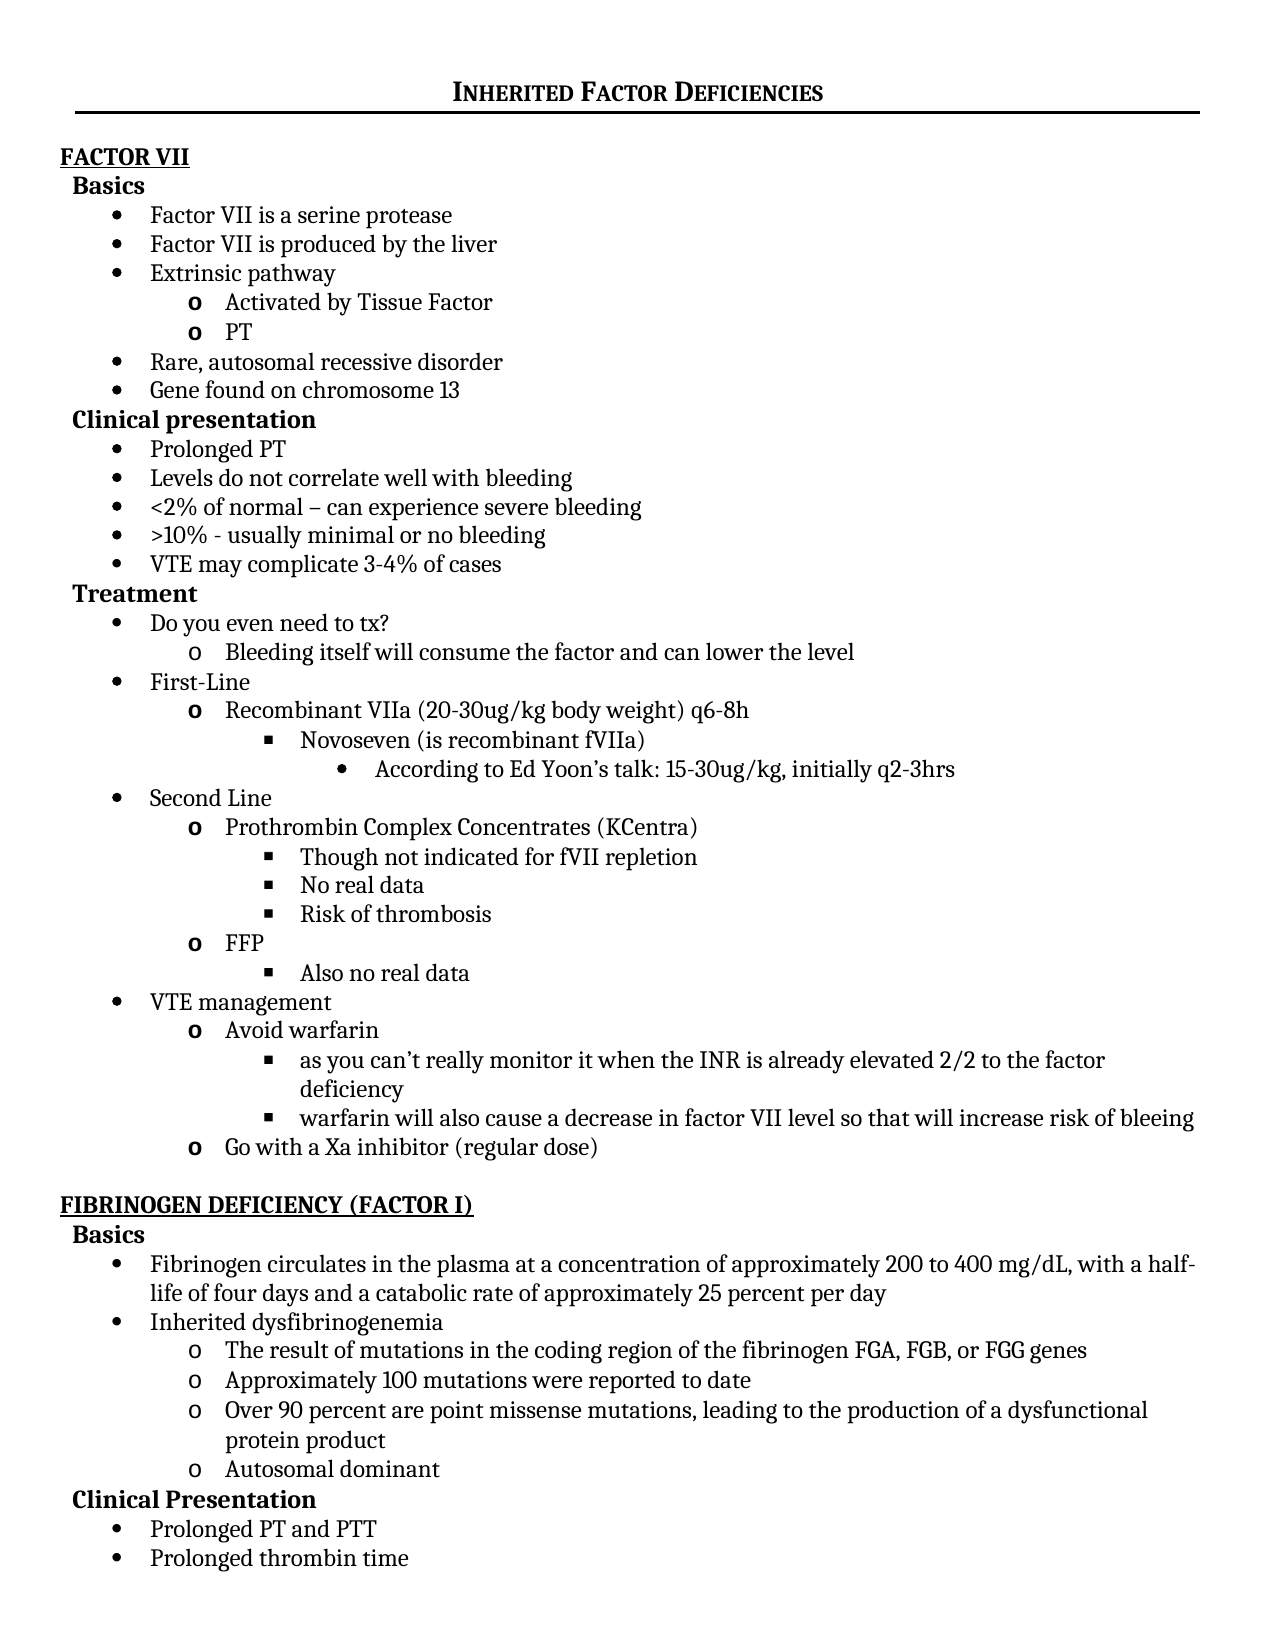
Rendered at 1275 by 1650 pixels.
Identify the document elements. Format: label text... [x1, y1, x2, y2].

list Inherited dysfibrinogenemia [112, 1307, 1200, 1336]
subtitle Fibrinogen Deficiency (Factor I) [60, 1191, 1200, 1220]
list Novoseven (is recombinant fVIIa) [262, 726, 1200, 755]
list Rare, autosomal recessive disorder [112, 347, 1200, 376]
subtitle Inherited Factor Deficiencies [75, 75, 1200, 111]
list Prolonged PT and PTT [112, 1515, 1200, 1544]
list Prolonged thrombin time [112, 1544, 1200, 1572]
list VTE may complicate 3-4% of cases [112, 550, 1200, 579]
list Over 90 percent are point missense mutations, leading to the production of a dysfunctional protein product [187, 1396, 1200, 1455]
list Factor VII is produced by the liver [112, 230, 1200, 259]
list FFP [187, 929, 1200, 959]
subtitle Basics [72, 1220, 1200, 1250]
list PT [187, 317, 1200, 347]
subtitle Basics [72, 171, 1200, 201]
list Levels do not correlate well with bleeding [112, 464, 1200, 492]
list Second Line [112, 784, 1200, 812]
list Fibrinogen circulates in the plasma at a concentration of approximately 200 to 400 mg/dL, with a half-life of four days and a catabolic rate of approximately 25 percent per day [112, 1250, 1200, 1307]
list Prothrombin Complex Concentrates (KCentra) [187, 812, 1200, 842]
list Factor VII is a serine protease [112, 201, 1200, 230]
list Autosomal dominant [187, 1455, 1200, 1485]
list Though not indicated for fVII repletion [262, 842, 1200, 871]
list Go with a Xa inhibitor (regular dose) [187, 1132, 1200, 1162]
list Avoid warfarin [187, 1016, 1200, 1046]
list Bleeding itself will consume the factor and can lower the level [187, 637, 1200, 667]
list Approximately 100 mutations were reported to date [187, 1366, 1200, 1396]
list >10% - usually minimal or no bleeding [112, 521, 1200, 550]
list as you can’t really monitor it when the INR is already elevated 2/2 to the factor deficiency [262, 1046, 1200, 1104]
subtitle Clinical presentation [72, 405, 1200, 435]
list VTE management [112, 987, 1200, 1016]
list Extrinsic pathway [112, 259, 1200, 287]
list warfarin will also cause a decrease in factor VII level so that will increase risk of bleeing [262, 1104, 1200, 1132]
list According to Ed Yoon’s talk: 15-30ug/kg, initially q2-3hrs [337, 755, 1200, 784]
list Do you even need to tx? [112, 609, 1200, 637]
list Activated by Tissue Factor [187, 287, 1200, 317]
list Gene found on chromosome 13 [112, 376, 1200, 405]
subtitle Treatment [72, 579, 1200, 609]
list First-Line [112, 667, 1200, 696]
list Risk of thrombosis [262, 900, 1200, 929]
list The result of mutations in the coding region of the fibrinogen FGA, FGB, or FGG genes [187, 1336, 1200, 1366]
list No real data [262, 871, 1200, 900]
subtitle Clinical Presentation [72, 1485, 1200, 1515]
list Prolonged PT [112, 435, 1200, 464]
list Recombinant VIIa (20-30ug/kg body weight) q6-8h [187, 696, 1200, 726]
subtitle Factor VII [60, 142, 1200, 171]
list <2% of normal – can experience severe bleeding [112, 492, 1200, 521]
list Also no real data [262, 959, 1200, 987]
